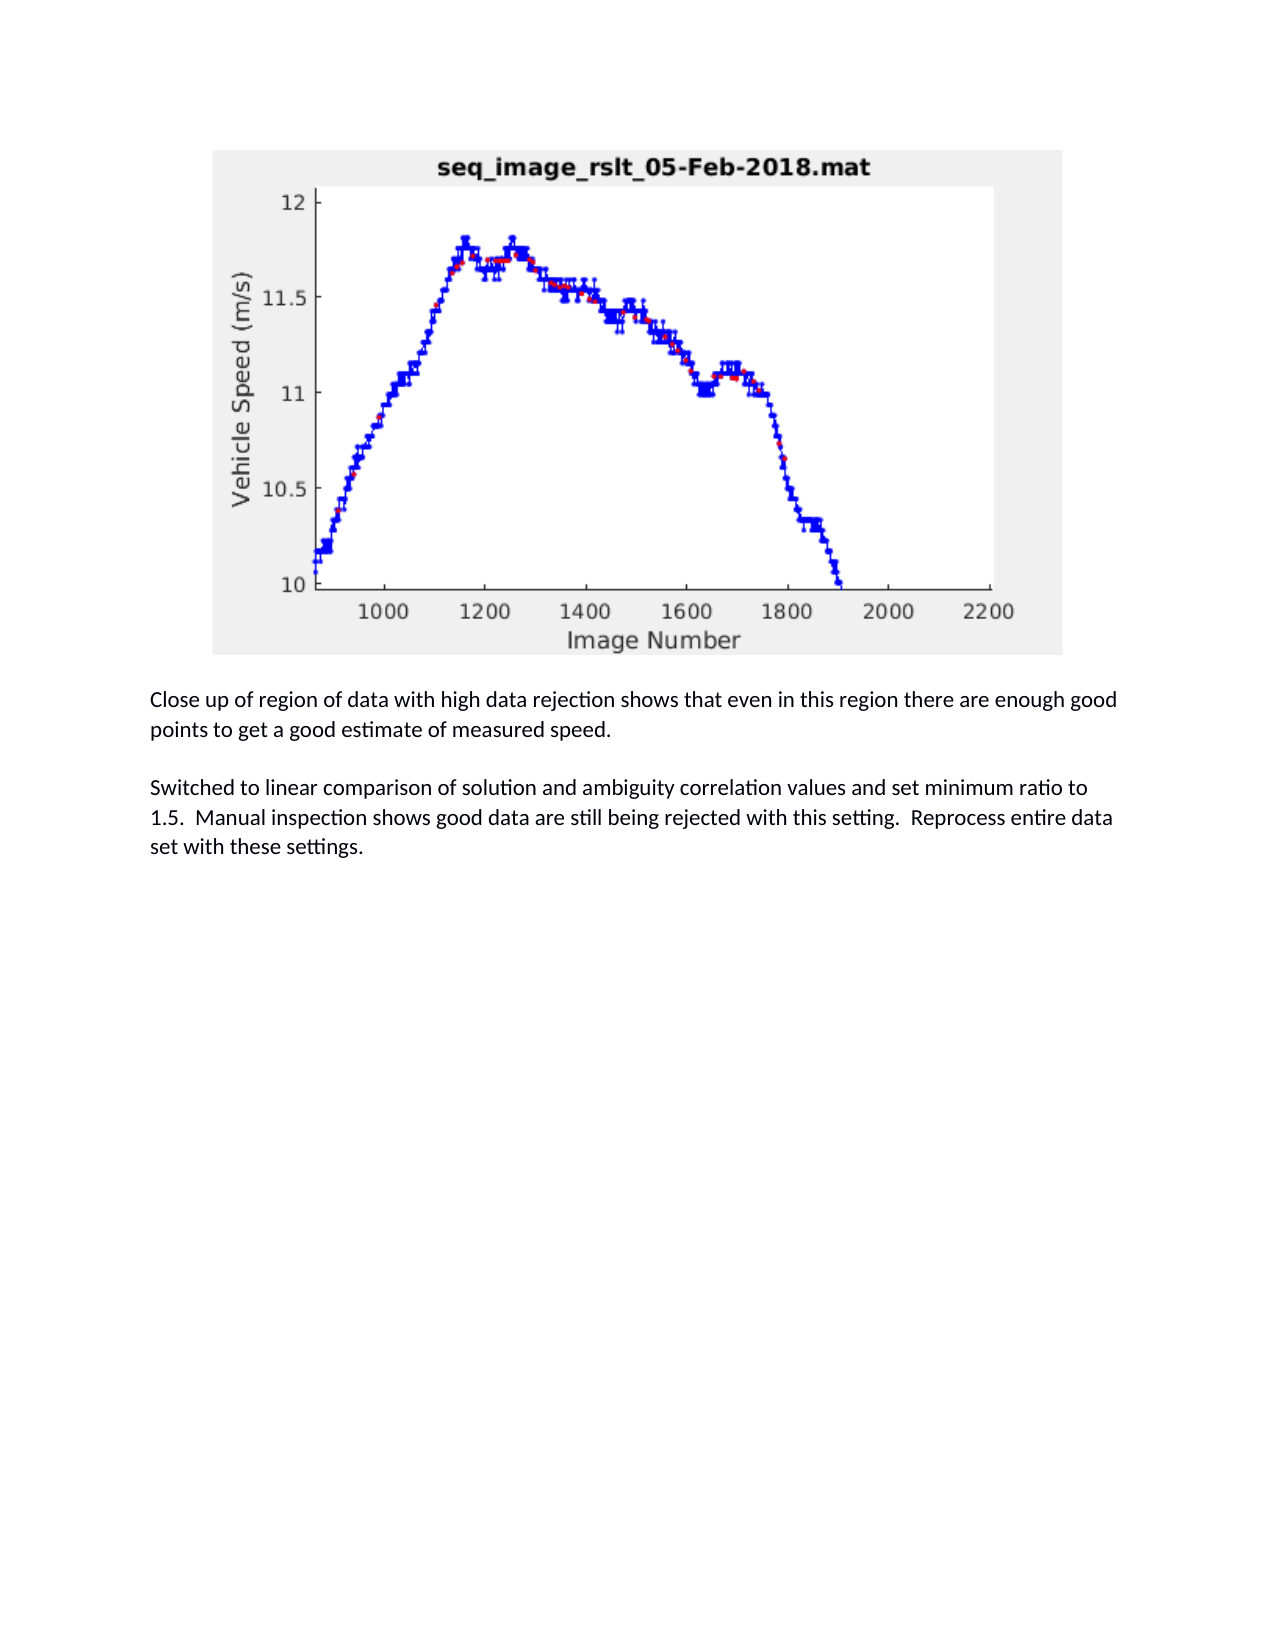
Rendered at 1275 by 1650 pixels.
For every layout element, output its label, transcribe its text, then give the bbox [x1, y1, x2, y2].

picture [212, 150, 1063, 655]
text Switched to linear comparison of solution and ambiguity correlation values and set minimum ratio to 1.5. Manual inspection shows good data are still being rejected with this setting. Reprocess entire data set with these settings. [150, 773, 1125, 860]
text Close up of region of data with high data rejection shows that even in this region there are enough good points to get a good estimate of measured speed. [150, 685, 1125, 743]
